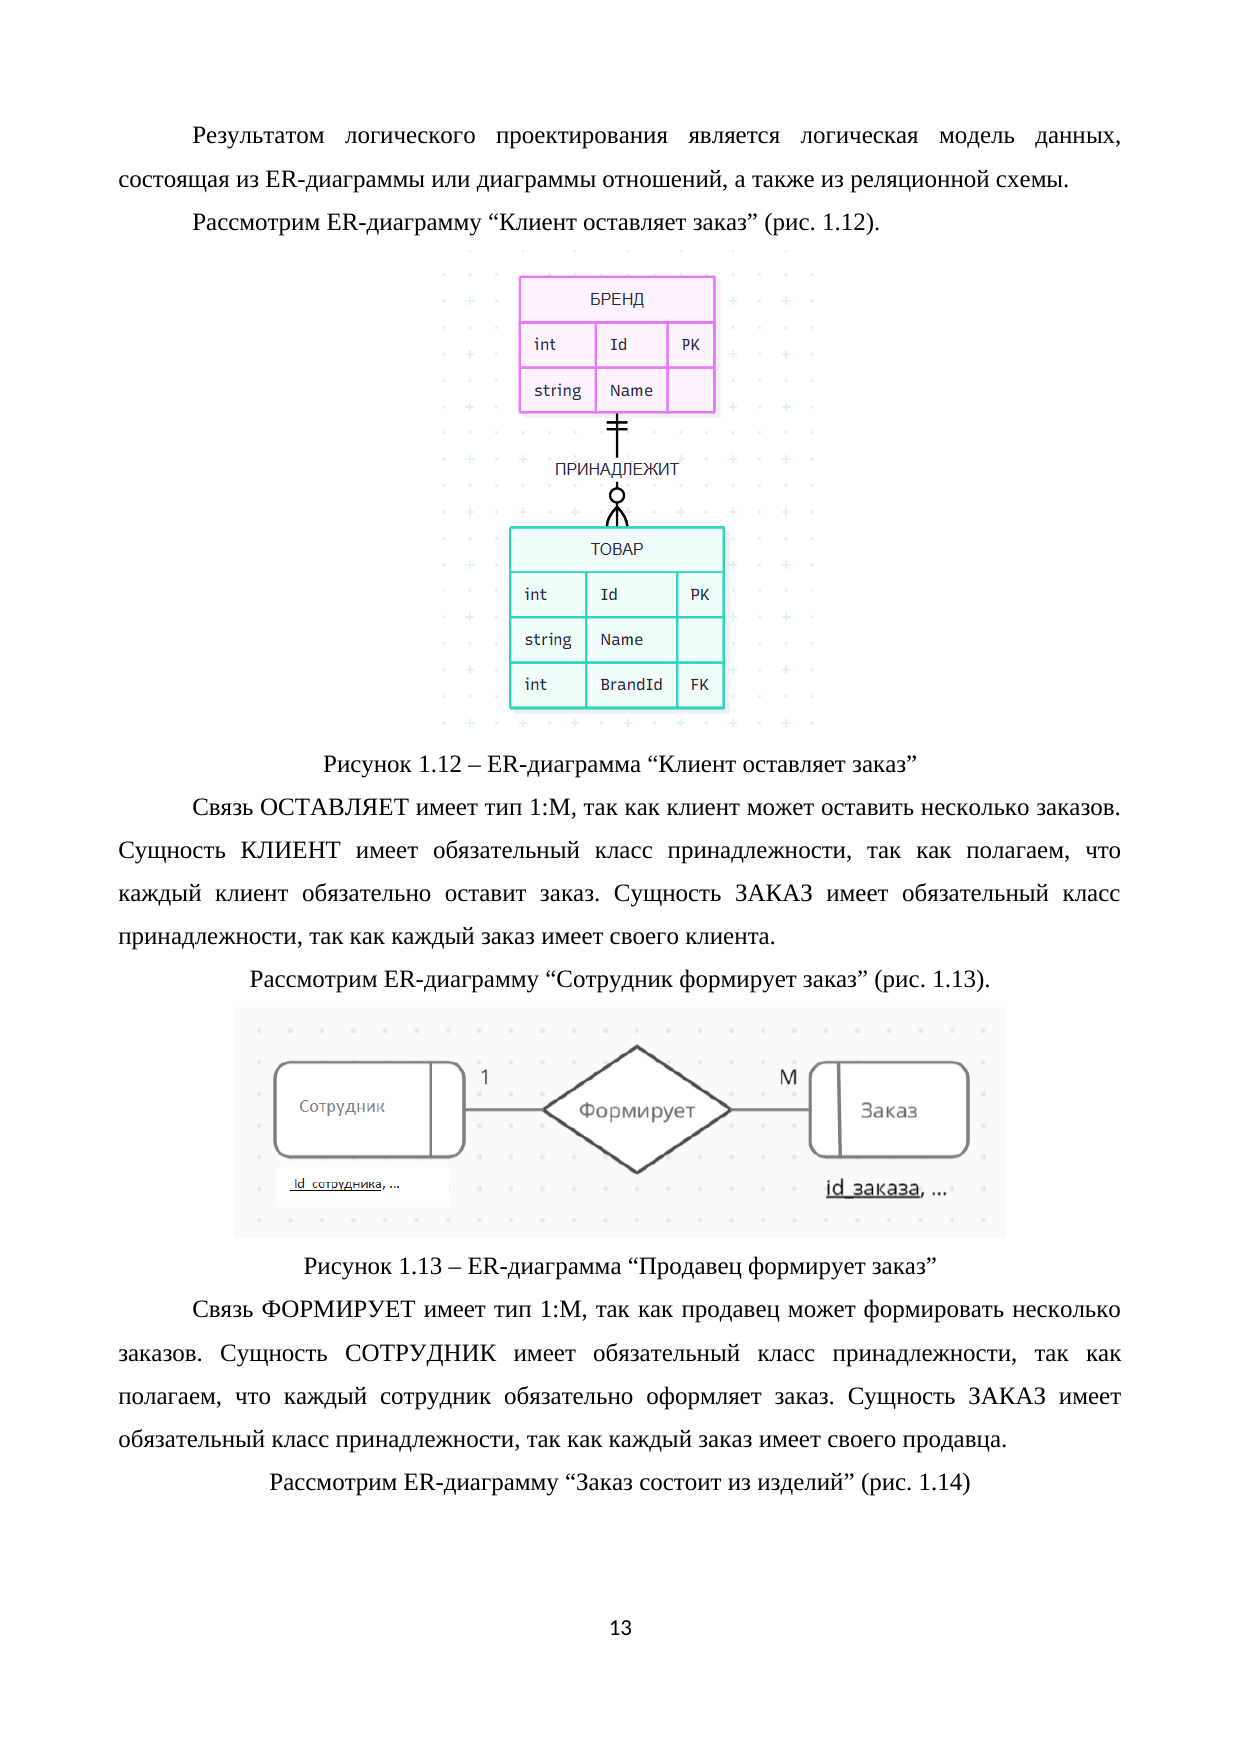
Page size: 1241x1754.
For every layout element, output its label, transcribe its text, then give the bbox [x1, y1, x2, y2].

picture [424, 250, 816, 735]
text Связь ОСТАВЛЯЕТ имеет тип 1:М, так как клиент может оставить несколько заказов. Сущность КЛИЕНТ имеет обязательный класс принадлежности, так как полагаем, что каждый клиент обязательно оставит заказ. Сущность ЗАКАЗ имеет обязательный класс принадлежности, так как каждый заказ имеет своего клиента. [118, 792, 1122, 950]
text Рисунок 1.12 – ER-диаграмма “Клиент оставляет заказ” [118, 749, 1122, 777]
text Рассмотрим ER-диаграмму “Заказ состоит из изделий” (рис. 1.14) [118, 1467, 1122, 1496]
text Рассмотрим ER-диаграмму “Сотрудник формирует заказ” (рис. 1.13). [118, 964, 1122, 993]
picture [234, 1007, 1006, 1238]
text Рисунок 1.13 – ER-диаграмма “Продавец формирует заказ” [118, 1251, 1122, 1280]
text Связь ФОРМИРУЕТ имеет тип 1:М, так как продавец может формировать несколько заказов. Сущность СОТРУДНИК имеет обязательный класс принадлежности, так как полагаем, что каждый сотрудник обязательно оформляет заказ. Сущность ЗАКАЗ имеет обязательный класс принадлежности, так как каждый заказ имеет своего продавца. [118, 1294, 1122, 1453]
text Рассмотрим ER-диаграмму “Клиент оставляет заказ” (рис. 1.12). [118, 207, 1122, 236]
text Результатом логического проектирования является логическая модель данных, состоящая из ER-диаграммы или диаграммы отношений, а также из реляционной схемы. [118, 121, 1122, 192]
